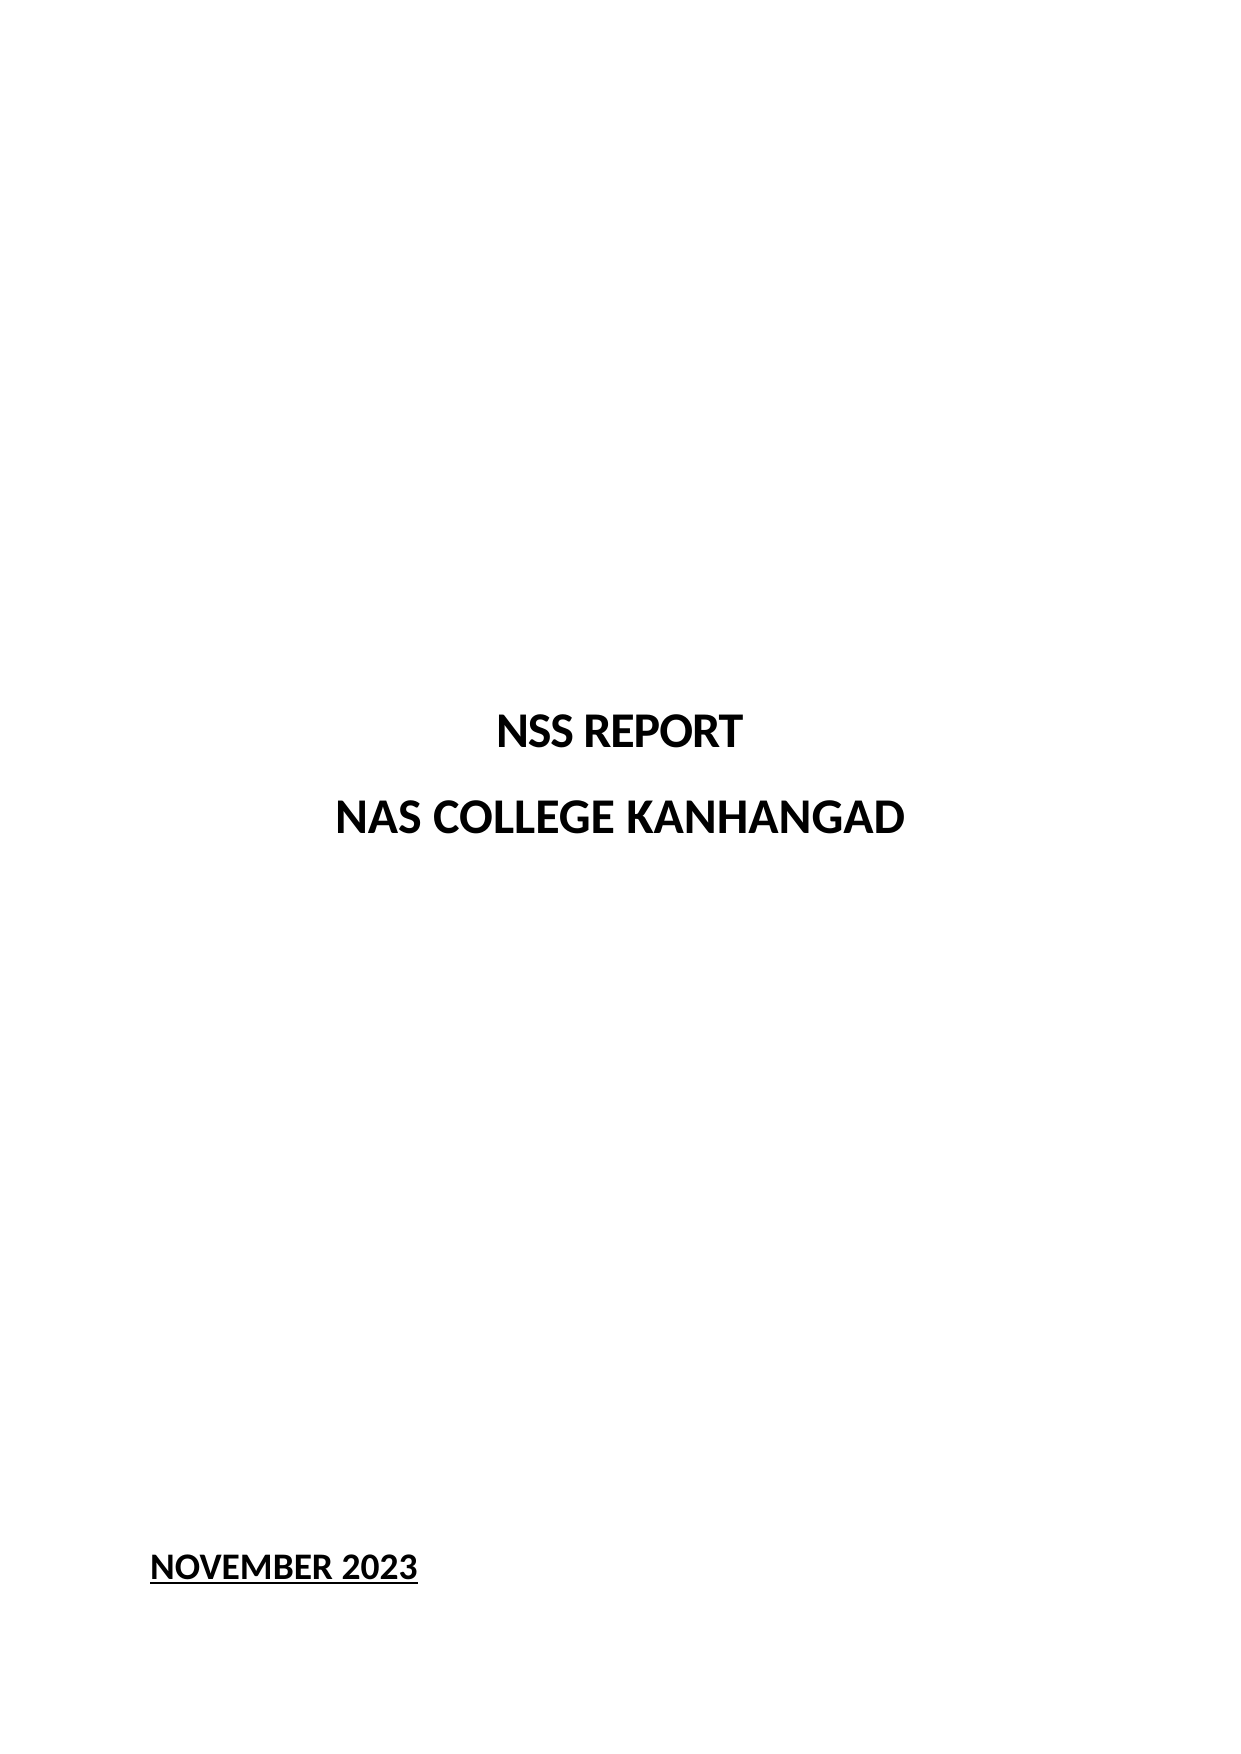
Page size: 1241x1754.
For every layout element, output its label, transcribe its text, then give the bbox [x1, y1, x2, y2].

subtitle NAS COLLEGE KANHANGAD [150, 785, 1090, 846]
title NSS REPORT [150, 699, 1090, 760]
text NOVEMBER 2023 [150, 1543, 1090, 1589]
